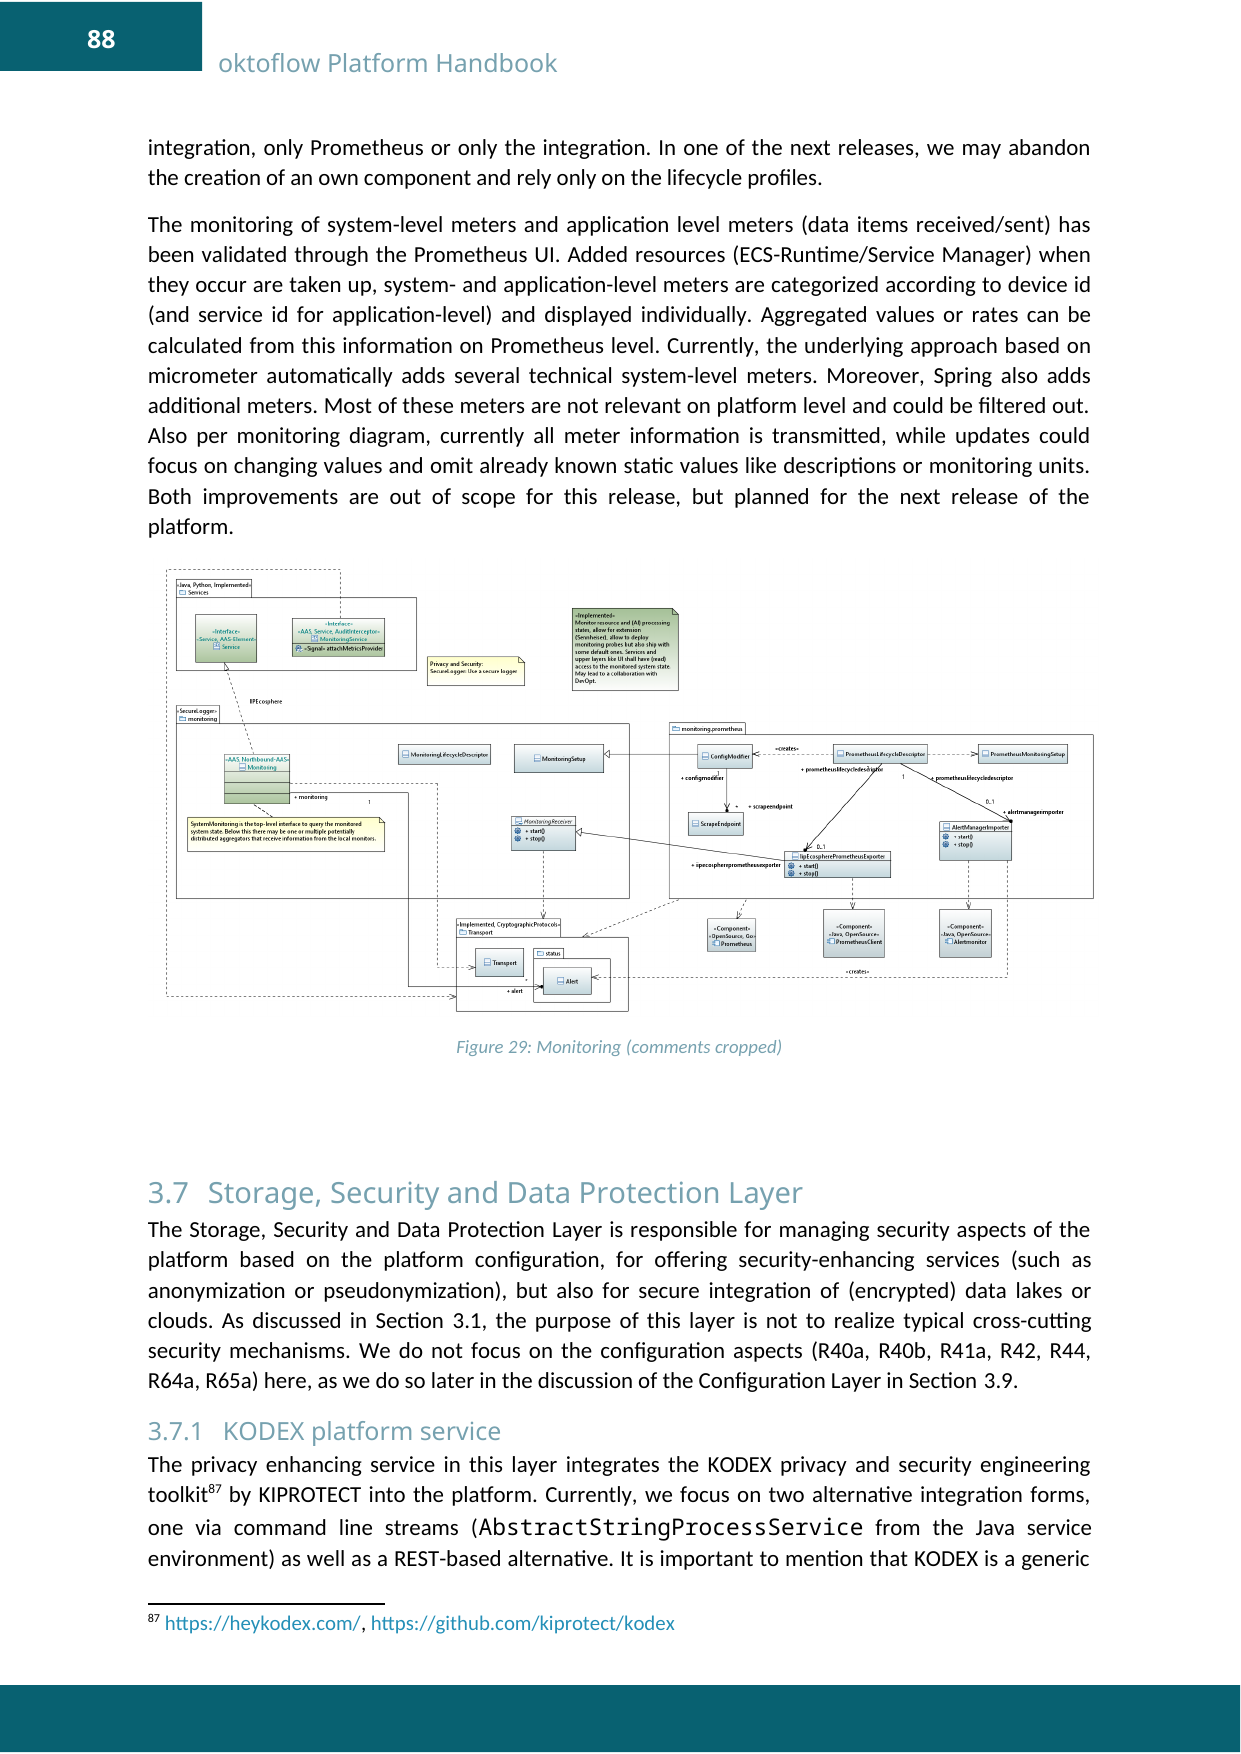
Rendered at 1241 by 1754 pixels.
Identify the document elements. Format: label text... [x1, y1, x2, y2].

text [148, 1450, 1093, 1572]
text The monitoring of system-level meters and application level meters (data items received/sent) has been validated through the Prometheus UI. Added resources (ECS-Runtime/Service Manager) when they occur are taken up, system- and application-level meters are categorized according to device id (and service id for application-level) and displayed individually. Aggregated values or rates can be calculated from this information on Prometheus level. Currently, the underlying approach based on micrometer automatically adds several technical system-level meters. Moreover, Spring also adds additional meters. Most of these meters are not relevant on platform level and could be filtered out. Also per monitoring diagram, currently all meter information is transmitted, while updates could focus on changing values and omit already known static values like descriptions or monitoring units. Both improvements are out of scope for this release, but planned for the next release of the platform. [148, 210, 1093, 540]
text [148, 133, 1093, 191]
subtitle Storage, Security and Data Protection Layer [148, 1172, 1093, 1212]
text Figure 29: Monitoring (comments cropped) [148, 1035, 1093, 1058]
picture [147, 558, 1099, 1017]
text The Storage, Security and Data Protection Layer is responsible for managing security aspects of the platform based on the platform configuration, for offering security-enhancing services (such as anonymization or pseudonymization), but also for secure integration of (encrypted) data lakes or clouds. As discussed in Section 3.1, the purpose of this layer is not to realize typical cross-cutting security mechanisms. We do not focus on the configuration aspects (R40a, R40b, R41a, R42, R44, R64a, R65a) here, as we do so later in the discussion of the Configuration Layer in Section 3.9. [148, 1215, 1093, 1394]
subtitle KODEX platform service [148, 1413, 1093, 1447]
